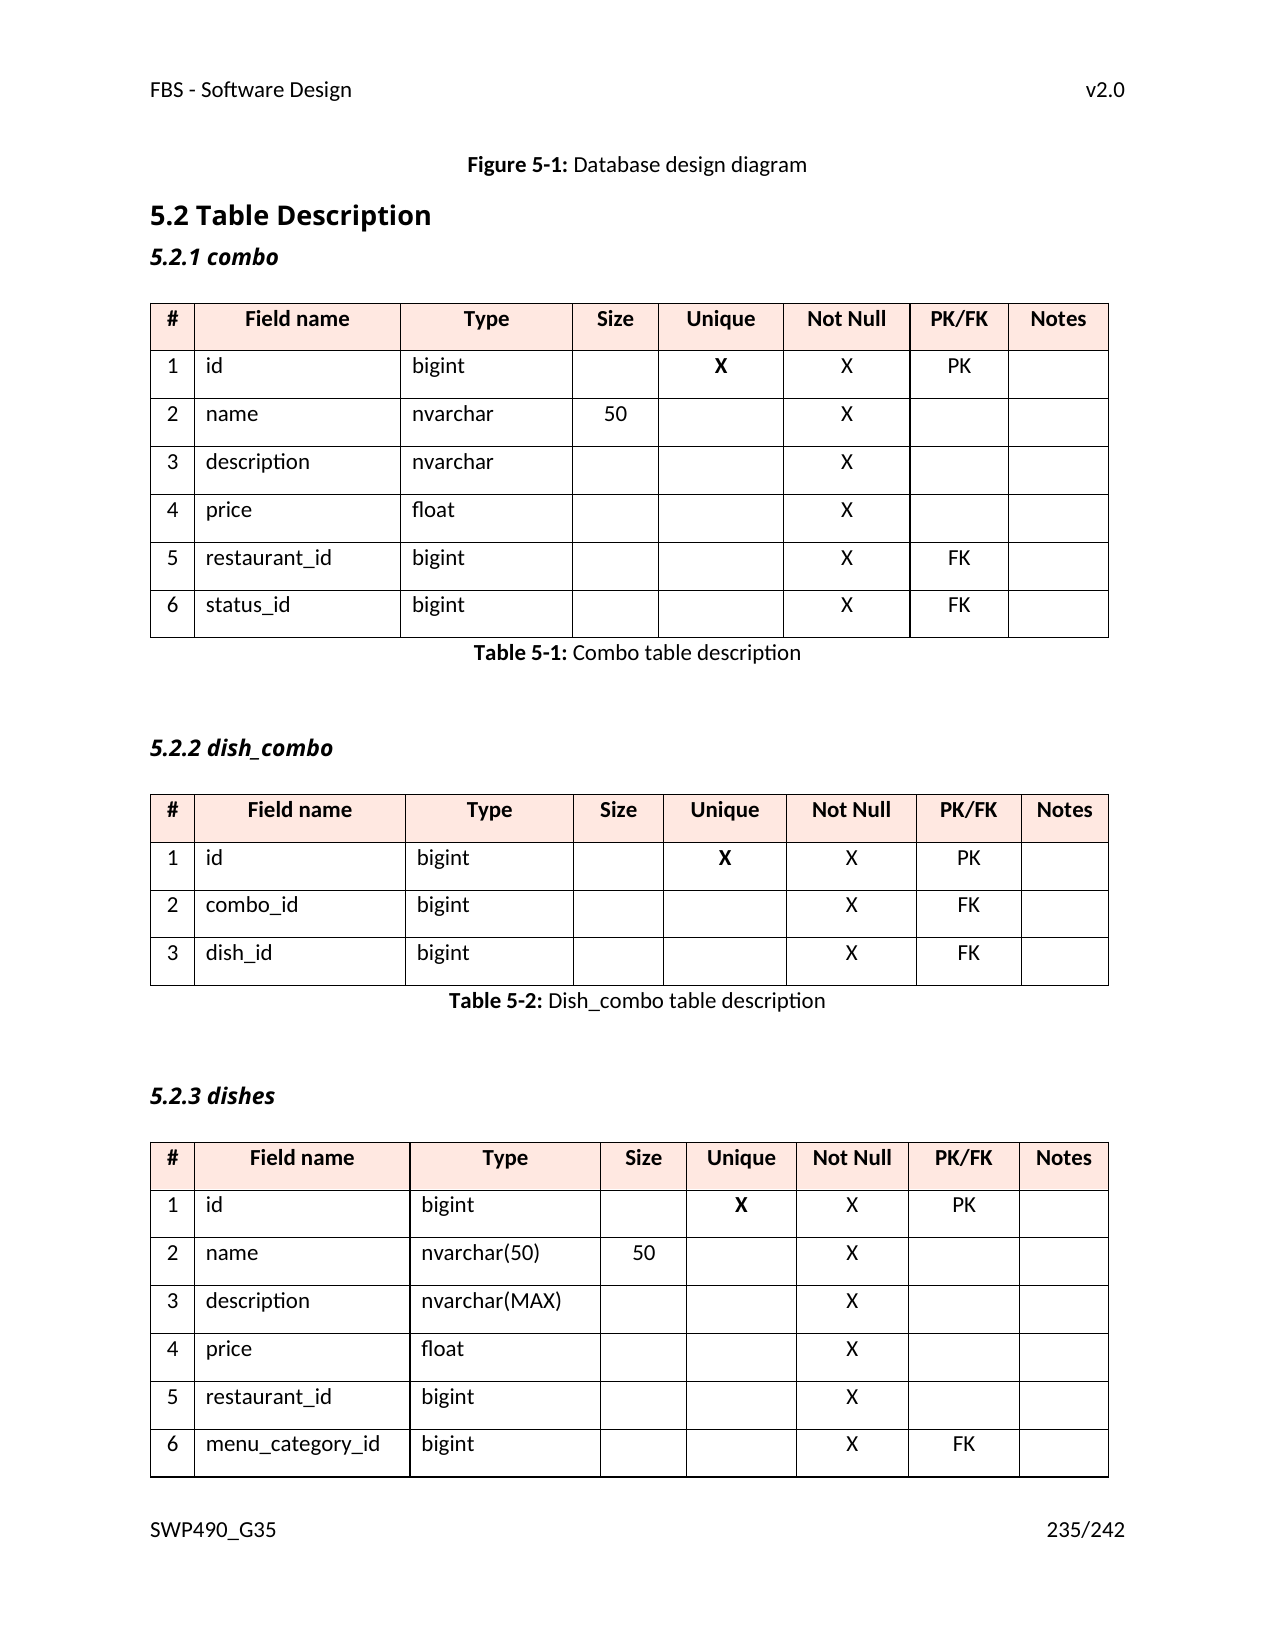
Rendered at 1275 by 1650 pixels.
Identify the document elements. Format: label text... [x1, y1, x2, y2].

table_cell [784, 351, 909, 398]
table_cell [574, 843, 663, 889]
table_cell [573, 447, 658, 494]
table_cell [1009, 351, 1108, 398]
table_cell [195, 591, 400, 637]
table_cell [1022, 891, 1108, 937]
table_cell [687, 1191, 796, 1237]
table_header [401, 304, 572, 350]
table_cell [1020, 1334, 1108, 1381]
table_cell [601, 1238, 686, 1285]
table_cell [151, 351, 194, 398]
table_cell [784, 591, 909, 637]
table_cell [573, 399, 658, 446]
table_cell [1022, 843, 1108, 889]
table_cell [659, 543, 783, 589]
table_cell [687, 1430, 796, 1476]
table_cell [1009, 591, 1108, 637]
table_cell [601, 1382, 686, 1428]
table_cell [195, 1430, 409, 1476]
text Figure 5-1: Database design diagram [150, 150, 1125, 178]
subtitle 5.2 Table Description [150, 197, 1125, 234]
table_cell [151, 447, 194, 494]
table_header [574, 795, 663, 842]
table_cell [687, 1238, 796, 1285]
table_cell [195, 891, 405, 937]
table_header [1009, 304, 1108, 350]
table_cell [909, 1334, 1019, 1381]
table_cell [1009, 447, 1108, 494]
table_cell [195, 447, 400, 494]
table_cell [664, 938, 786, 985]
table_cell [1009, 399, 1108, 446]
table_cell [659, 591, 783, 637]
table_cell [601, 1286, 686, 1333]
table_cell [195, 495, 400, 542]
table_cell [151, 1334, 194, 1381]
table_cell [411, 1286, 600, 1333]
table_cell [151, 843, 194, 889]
text Table 5-1: Combo table description [150, 638, 1125, 666]
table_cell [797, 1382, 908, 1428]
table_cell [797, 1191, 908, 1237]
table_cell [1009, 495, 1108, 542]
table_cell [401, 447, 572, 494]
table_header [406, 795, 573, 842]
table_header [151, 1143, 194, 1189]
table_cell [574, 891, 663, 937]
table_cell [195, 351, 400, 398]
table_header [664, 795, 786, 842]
text Table 5-2: Dish_combo table description [150, 986, 1125, 1014]
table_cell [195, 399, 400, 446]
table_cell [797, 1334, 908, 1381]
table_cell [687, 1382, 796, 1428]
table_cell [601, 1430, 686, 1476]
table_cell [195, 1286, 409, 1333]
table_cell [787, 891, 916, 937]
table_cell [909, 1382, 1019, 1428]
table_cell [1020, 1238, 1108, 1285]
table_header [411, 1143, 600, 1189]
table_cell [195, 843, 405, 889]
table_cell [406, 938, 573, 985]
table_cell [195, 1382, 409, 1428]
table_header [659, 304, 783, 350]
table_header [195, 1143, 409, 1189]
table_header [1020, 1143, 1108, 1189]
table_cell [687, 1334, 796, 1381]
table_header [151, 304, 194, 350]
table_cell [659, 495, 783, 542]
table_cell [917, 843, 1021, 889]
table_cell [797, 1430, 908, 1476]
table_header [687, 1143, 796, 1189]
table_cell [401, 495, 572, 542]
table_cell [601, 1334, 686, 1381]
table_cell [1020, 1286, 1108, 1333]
subtitle 5.2.3 dishes [150, 1080, 1125, 1111]
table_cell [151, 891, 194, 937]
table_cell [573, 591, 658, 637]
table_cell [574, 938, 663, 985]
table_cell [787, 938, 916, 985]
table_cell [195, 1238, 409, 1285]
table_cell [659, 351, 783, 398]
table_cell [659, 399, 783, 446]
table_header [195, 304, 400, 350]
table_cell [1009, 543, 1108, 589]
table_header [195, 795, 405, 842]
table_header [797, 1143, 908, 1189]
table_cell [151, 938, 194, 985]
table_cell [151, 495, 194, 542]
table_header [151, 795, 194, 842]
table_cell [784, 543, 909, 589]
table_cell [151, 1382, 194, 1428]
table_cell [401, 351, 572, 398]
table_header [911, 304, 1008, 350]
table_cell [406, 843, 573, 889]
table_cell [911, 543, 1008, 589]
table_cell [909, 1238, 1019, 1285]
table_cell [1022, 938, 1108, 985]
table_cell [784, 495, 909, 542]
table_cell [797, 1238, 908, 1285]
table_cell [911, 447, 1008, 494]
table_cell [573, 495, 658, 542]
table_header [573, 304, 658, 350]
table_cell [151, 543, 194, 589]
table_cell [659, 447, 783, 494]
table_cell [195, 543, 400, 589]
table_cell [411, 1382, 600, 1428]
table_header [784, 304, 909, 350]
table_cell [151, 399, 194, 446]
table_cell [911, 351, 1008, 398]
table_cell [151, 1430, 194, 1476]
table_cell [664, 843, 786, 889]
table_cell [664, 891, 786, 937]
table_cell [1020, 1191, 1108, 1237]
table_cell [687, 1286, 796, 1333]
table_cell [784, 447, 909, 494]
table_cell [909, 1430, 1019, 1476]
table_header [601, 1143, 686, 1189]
subtitle 5.2.2 dish_combo [150, 732, 1125, 763]
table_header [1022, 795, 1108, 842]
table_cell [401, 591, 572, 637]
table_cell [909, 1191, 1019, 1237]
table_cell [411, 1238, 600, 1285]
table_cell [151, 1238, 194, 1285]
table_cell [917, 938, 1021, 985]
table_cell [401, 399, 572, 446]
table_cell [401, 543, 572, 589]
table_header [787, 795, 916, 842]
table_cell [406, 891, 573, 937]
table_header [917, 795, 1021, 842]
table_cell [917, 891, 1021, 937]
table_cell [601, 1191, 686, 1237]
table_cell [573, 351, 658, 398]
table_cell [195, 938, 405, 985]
subtitle 5.2.1 combo [150, 241, 1125, 272]
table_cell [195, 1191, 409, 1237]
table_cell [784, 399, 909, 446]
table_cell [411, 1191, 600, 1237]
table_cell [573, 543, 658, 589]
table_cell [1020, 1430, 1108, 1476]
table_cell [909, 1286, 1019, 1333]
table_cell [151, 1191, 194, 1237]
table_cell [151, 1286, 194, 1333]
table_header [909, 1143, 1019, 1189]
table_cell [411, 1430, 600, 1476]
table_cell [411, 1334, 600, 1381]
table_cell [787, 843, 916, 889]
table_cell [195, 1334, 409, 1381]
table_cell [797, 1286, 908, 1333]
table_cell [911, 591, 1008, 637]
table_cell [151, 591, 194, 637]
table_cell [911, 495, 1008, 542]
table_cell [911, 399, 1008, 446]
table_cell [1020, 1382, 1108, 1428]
